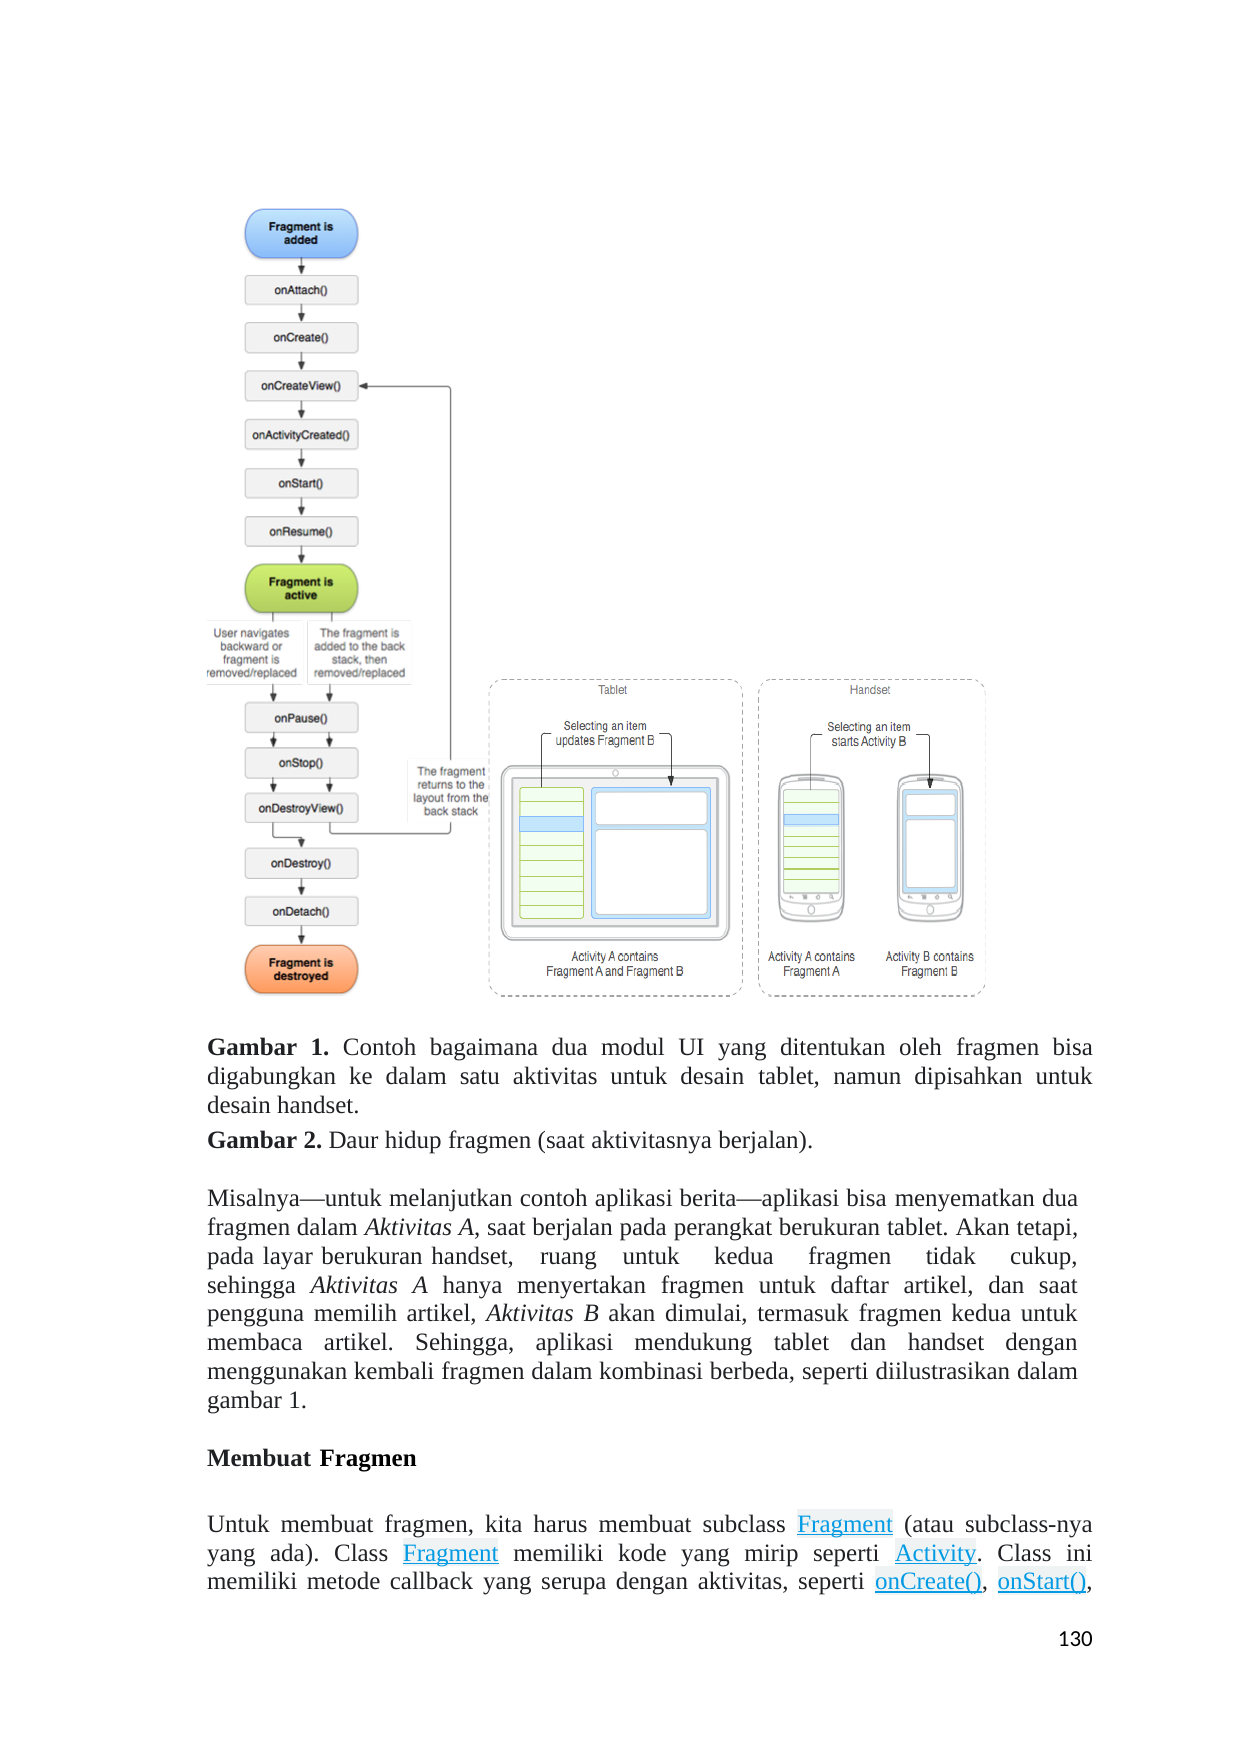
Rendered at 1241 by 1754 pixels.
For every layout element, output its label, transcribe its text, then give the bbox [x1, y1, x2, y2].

text Gambar 2. Daur hidup fragmen (saat aktivitasnya berjalan). [207, 1125, 1093, 1153]
text Membuat Fragmen [207, 1443, 1092, 1472]
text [207, 1509, 1093, 1595]
text Gambar 1. Contoh bagaimana dua modul UI yang ditentukan oleh fragmen bisa digabungkan ke dalam satu aktivitas untuk desain tablet, namun dipisahkan untuk desain handset. [207, 1032, 1093, 1119]
text Misalnya—untuk melanjutkan contoh aplikasi berita—aplikasi bisa menyematkan dua fragmen dalam Aktivitas A, saat berjalan pada perangkat berukuran tablet. Akan tetapi, pada layar berukuran handset, ruang untuk kedua fragmen tidak cukup, sehingga Aktivitas A hanya menyertakan fragmen untuk daftar artikel, dan saat pengguna memilih artikel, Aktivitas B akan dimulai, termasuk fragmen kedua untuk membaca artikel. Sehingga, aplikasi mendukung tablet dan handset dengan menggunakan kembali fragmen dalam kombinasi berbeda, seperti diilustrasikan dalam gambar 1. [207, 1183, 1078, 1413]
picture [206, 206, 986, 997]
